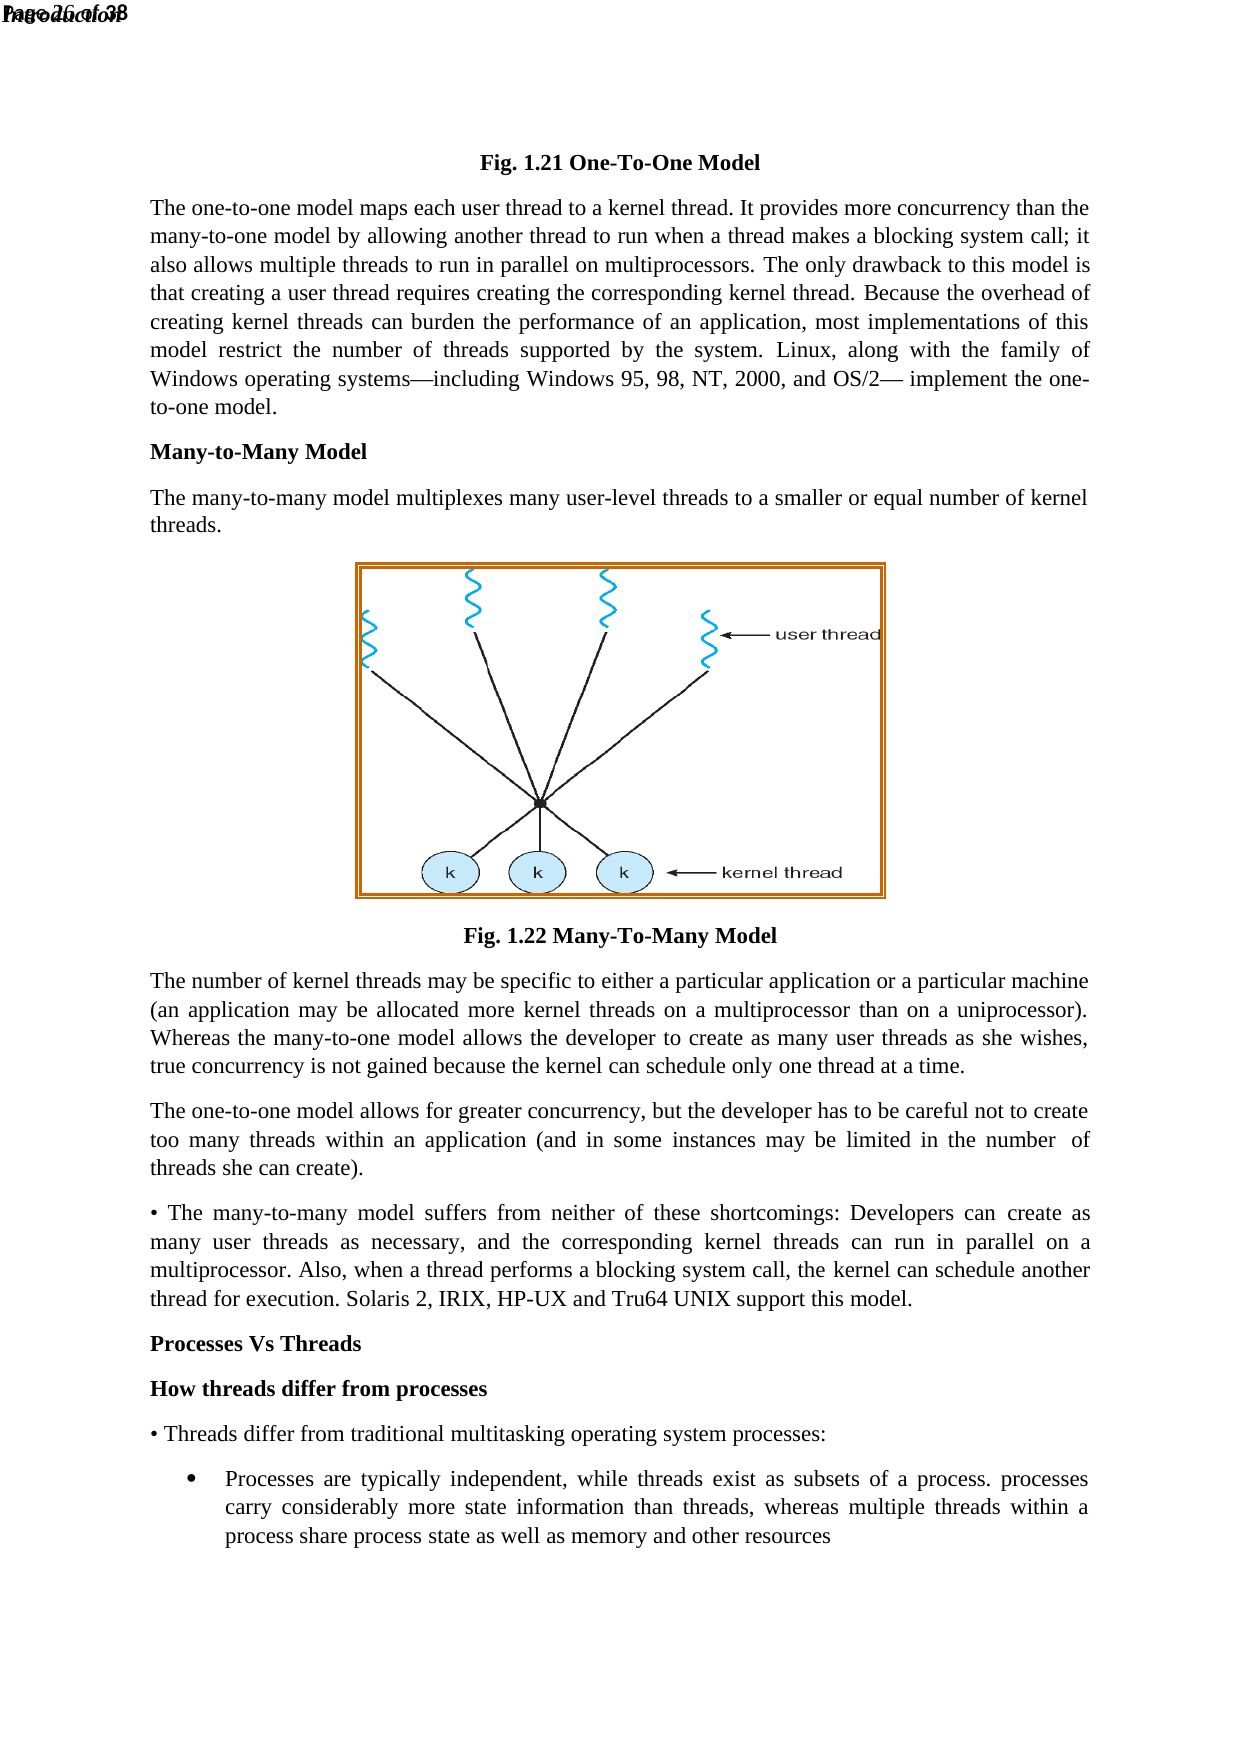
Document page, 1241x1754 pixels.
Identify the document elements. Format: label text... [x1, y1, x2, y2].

text How threads differ from processes [150, 1375, 1240, 1401]
list Processes are typically independent, while threads exist as subsets of a process. processes carry considerably more state information than threads, whereas multiple threads within a process share process state as well as memory and other resources [187, 1465, 1090, 1548]
text The one-to-one model allows for greater concurrency, but the developer has to be careful not to create too many threads within an application (and in some instances may be limited in the number of threads she can create). [150, 1097, 1090, 1181]
subtitle Fig. 1.22 Many-To-Many Model [185, 922, 1055, 948]
text Fig. 1.21 One-To-One Model [185, 149, 1055, 176]
text The number of kernel threads may be specific to either a particular application or a particular machine (an application may be allocated more kernel threads on a multiprocessor than on a uniprocessor). Whereas the many-to-one model allows the developer to create as many user threads as she wishes, true concurrency is not gained because the kernel can schedule only one thread at a time. [150, 967, 1090, 1079]
subtitle Many-to-Many Model [150, 438, 1240, 464]
picture [355, 562, 886, 899]
list The many-to-many model suffers from neither of these shortcomings: Developers can create as many user threads as necessary, and the corresponding kernel threads can run in parallel on a multiprocessor. Also, when a thread performs a blocking system call, the kernel can schedule another thread for execution. Solaris 2, IRIX, HP-UX and Tru64 UNIX support this model. [150, 1199, 1091, 1311]
list Threads differ from traditional multitasking operating system processes: [150, 1420, 1240, 1447]
text The many-to-many model multiplexes many user-level threads to a smaller or equal number of kernel threads. [150, 483, 1090, 538]
subtitle Processes Vs Threads [150, 1330, 1240, 1356]
text The one-to-one model maps each user thread to a kernel thread. It provides more concurrency than the many-to-one model by allowing another thread to run when a thread makes a blocking system call; it also allows multiple threads to run in parallel on multiprocessors. The only drawback to this model is that creating a user thread requires creating the corresponding kernel thread. Because the overhead of creating kernel threads can burden the performance of an application, most implementations of this model restrict the number of threads supported by the system. Linux, along with the family of Windows operating systems—including Windows 95, 98, NT, 2000, and OS/2— implement the one- to-one model. [150, 194, 1091, 419]
